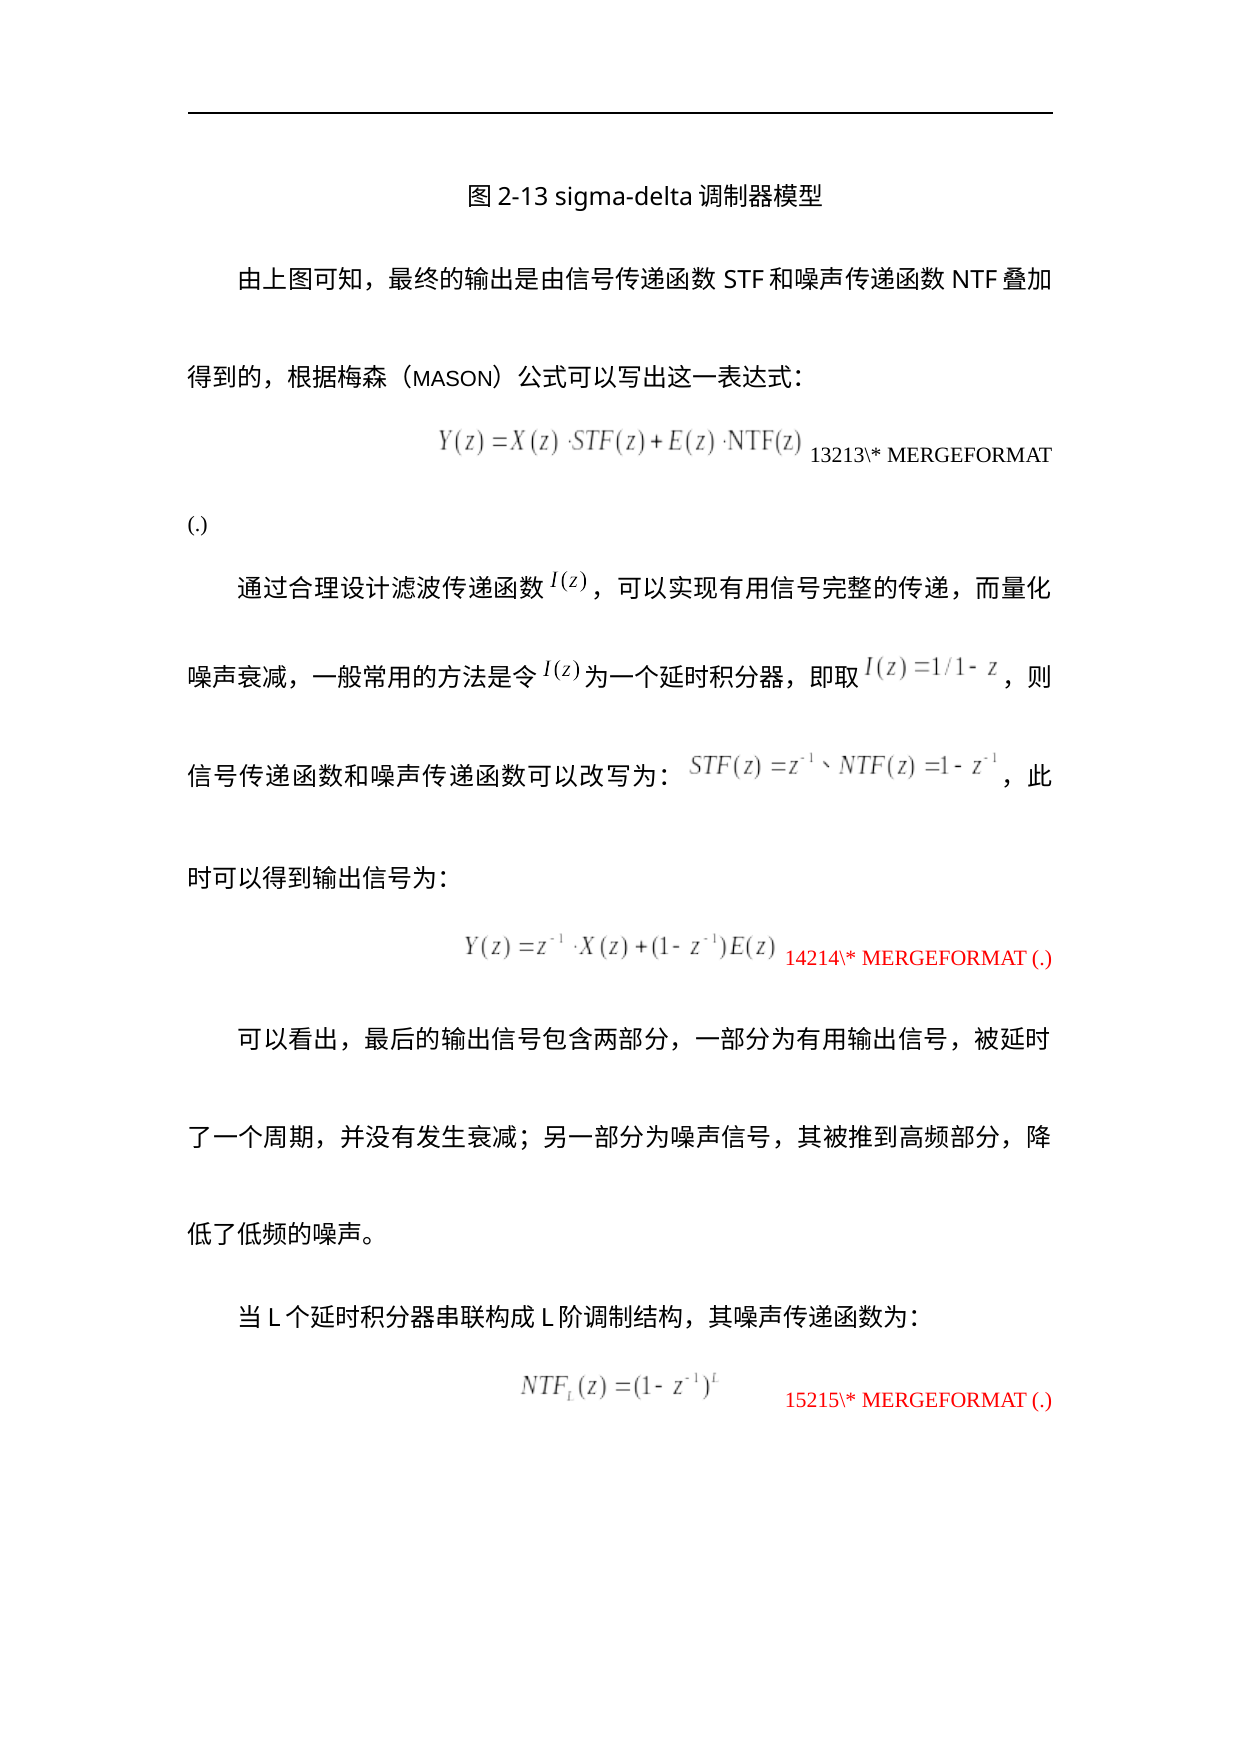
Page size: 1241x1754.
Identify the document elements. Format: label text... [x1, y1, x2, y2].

text 通过合理设计滤波传递函数，可以实现有用信号完整的传递，而量化噪声衰减，一般常用的方法是令为一个延时积分器，即取，则信号传递函数和噪声传递函数可以改写为：，此时可以得到输出信号为： [187, 552, 1053, 909]
text 可以看出，最后的输出信号包含两部分，一部分为有用输出信号，被延时了一个周期，并没有发生衰减；另一部分为噪声信号，其被推到高频部分，降低了低频的噪声。 [187, 1005, 1053, 1265]
text 图2-13 sigma-delta调制器模型 [187, 162, 1053, 227]
text 当L个延时积分器串联构成L阶调制结构，其噪声传递函数为： [187, 1283, 1053, 1348]
text 由上图可知，最终的输出是由信号传递函数STF和噪声传递函数NTF叠加得到的，根据梅森（MASON）公式可以写出这一表达式： [187, 245, 1053, 408]
